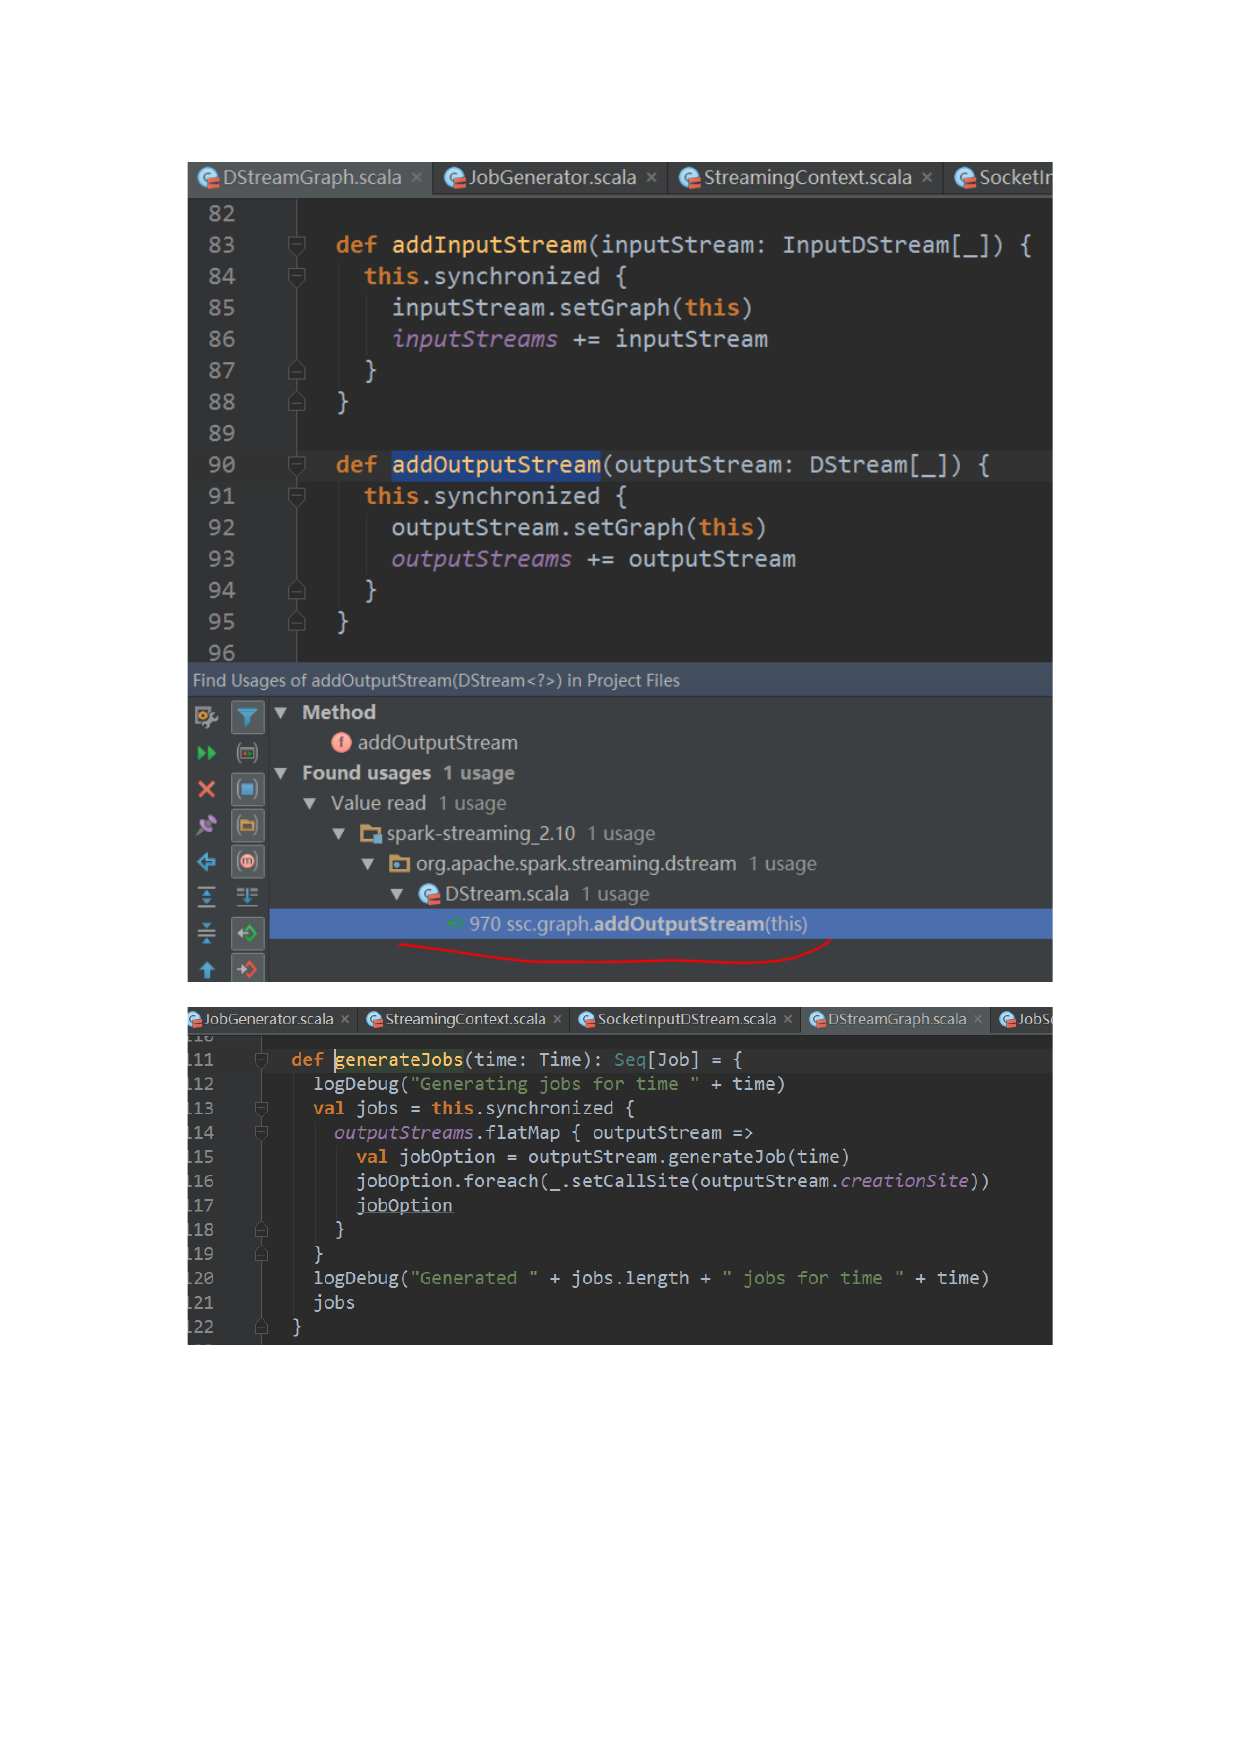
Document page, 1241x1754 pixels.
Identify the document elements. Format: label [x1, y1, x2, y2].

picture [187, 162, 1053, 982]
picture [187, 1007, 1053, 1345]
